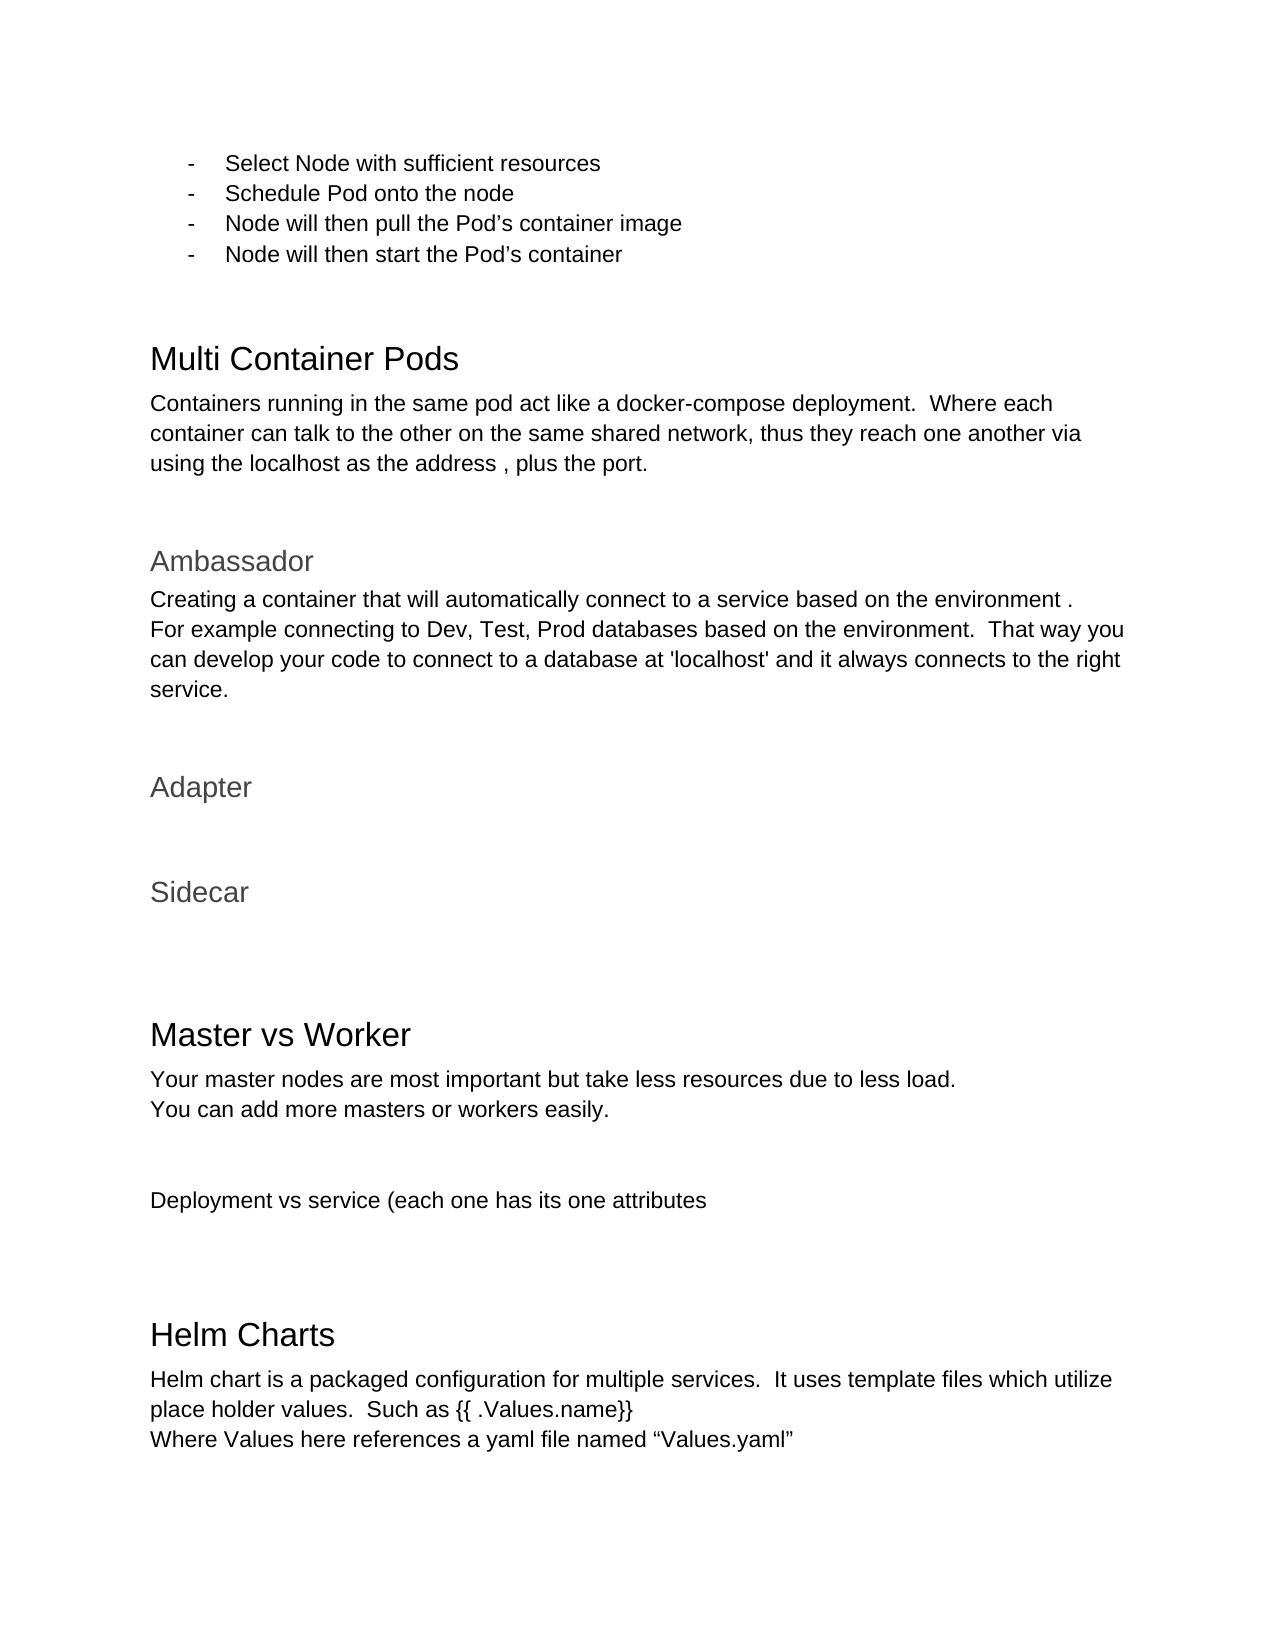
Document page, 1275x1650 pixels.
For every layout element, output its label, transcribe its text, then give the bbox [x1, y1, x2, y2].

list Node will then start the Pod’s container [187, 241, 1125, 267]
list Schedule Pod onto the node [187, 180, 1125, 207]
subtitle Master vs Worker [150, 1015, 1125, 1053]
subtitle Ambassador [150, 544, 1125, 577]
text Helm chart is a packaged configuration for multiple services. It uses template files which utilize place holder values. Such as {{ .Values.name}} [150, 1366, 1125, 1422]
text You can add more masters or workers easily. [150, 1096, 1125, 1123]
text Containers running in the same pod act like a docker-compose deployment. Where each container can talk to the other on the same shared network, thus they reach one another via using the localhost as the address , plus the port. [150, 389, 1125, 476]
subtitle Sidecar [150, 875, 1125, 909]
subtitle Adapter [150, 770, 1125, 803]
list Node will then pull the Pod’s container image [187, 210, 1125, 237]
subtitle Helm Charts [150, 1315, 1125, 1353]
list Select Node with sufficient resources [187, 150, 1125, 176]
text Deployment vs service (each one has its one attributes [150, 1187, 1125, 1213]
text Creating a container that will automatically connect to a service based on the environment . [150, 586, 1125, 612]
text Where Values here references a yaml file named “Values.yaml” [150, 1426, 1125, 1453]
subtitle Multi Container Pods [150, 338, 1125, 377]
text For example connecting to Dev, Test, Prod databases based on the environment. That way you can develop your code to connect to a database at 'localhost' and it always connects to the right service. [150, 616, 1125, 702]
text Your master nodes are most important but take less resources due to less load. [150, 1066, 1125, 1092]
